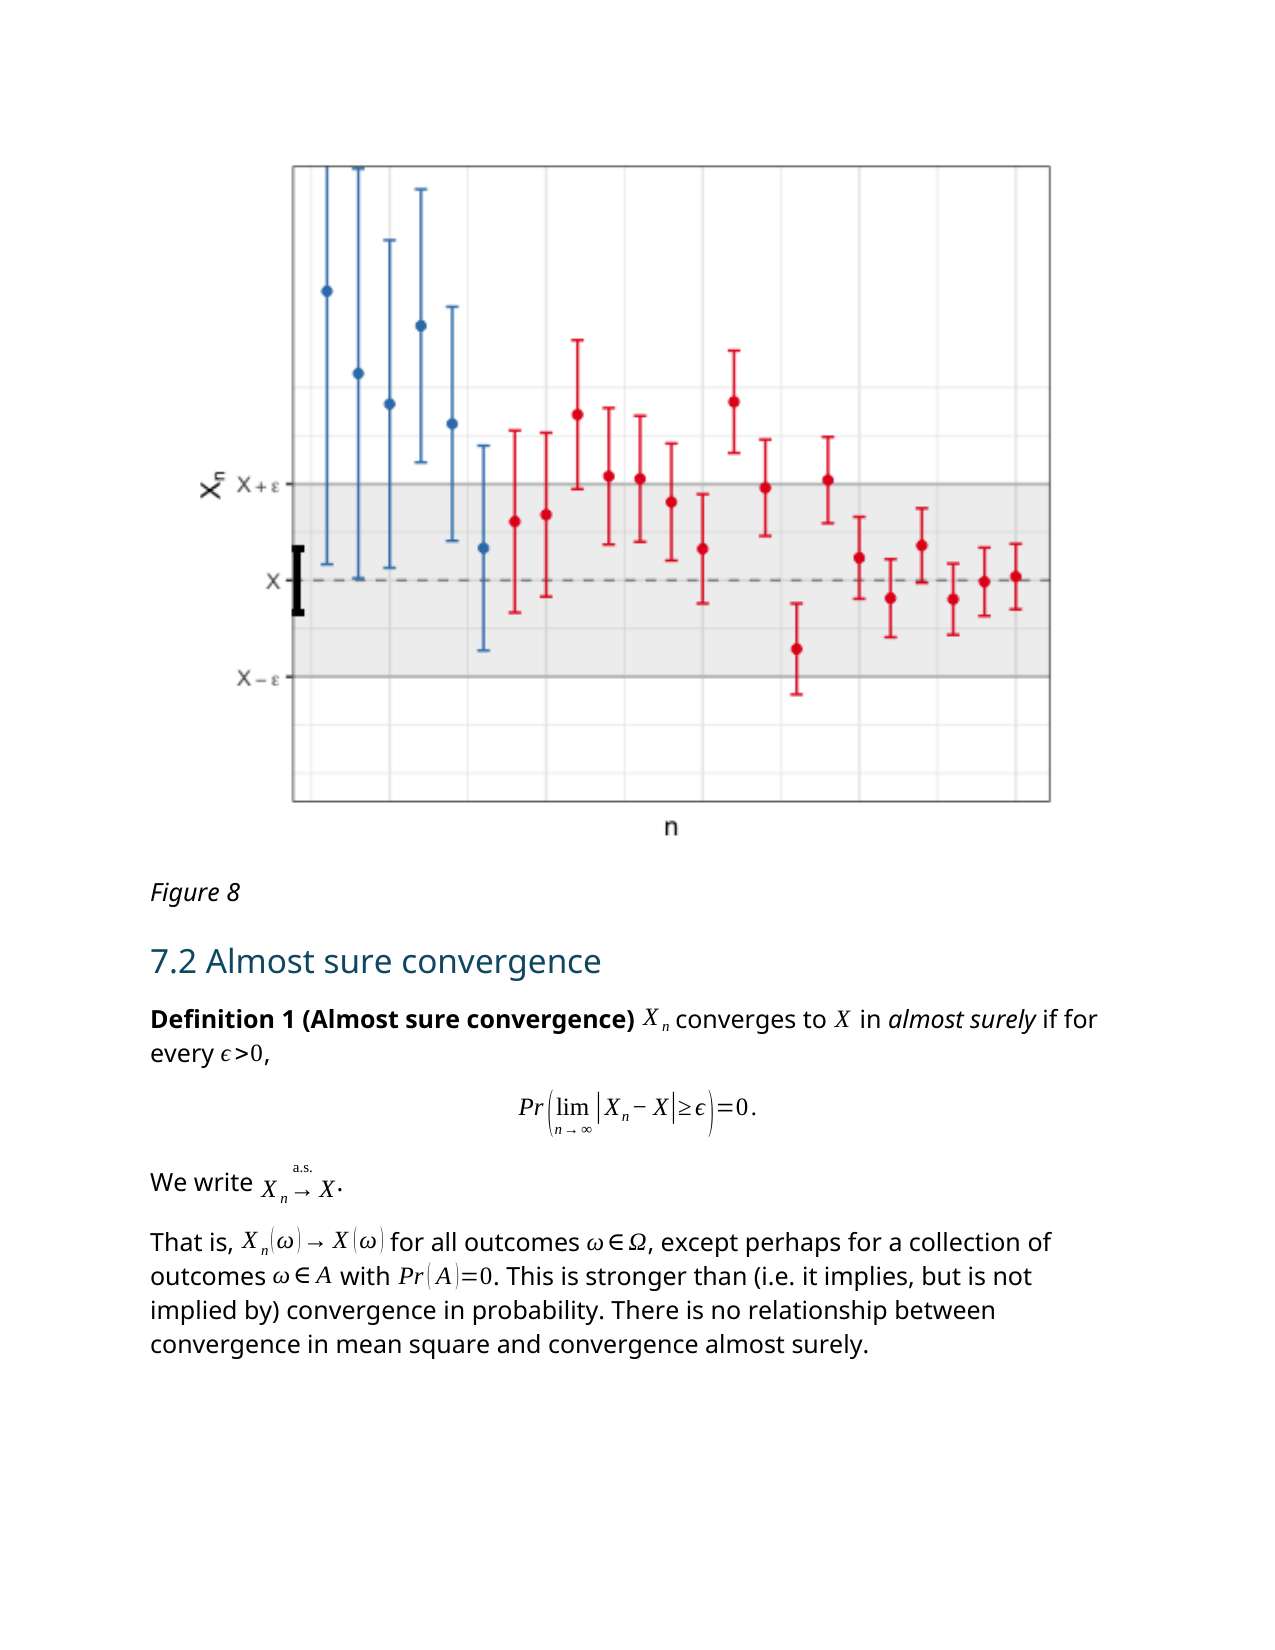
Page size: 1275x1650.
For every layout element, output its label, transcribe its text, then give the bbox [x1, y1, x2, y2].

text Definition 1 (Almost sure convergence) converges to in almost surely if for every , [150, 1002, 1125, 1070]
picture [188, 153, 1064, 854]
text We write . [150, 1158, 1125, 1206]
table_header Figure 8 [139, 150, 1114, 921]
subtitle 7.2 Almost sure convergence [150, 938, 1125, 983]
text That is, for all outcomes , except perhaps for a collection of outcomes with . This is stronger than (i.e. it implies, but is not implied by) convergence in probability. There is no relationship between convergence in mean square and convergence almost surely. [150, 1225, 1125, 1361]
